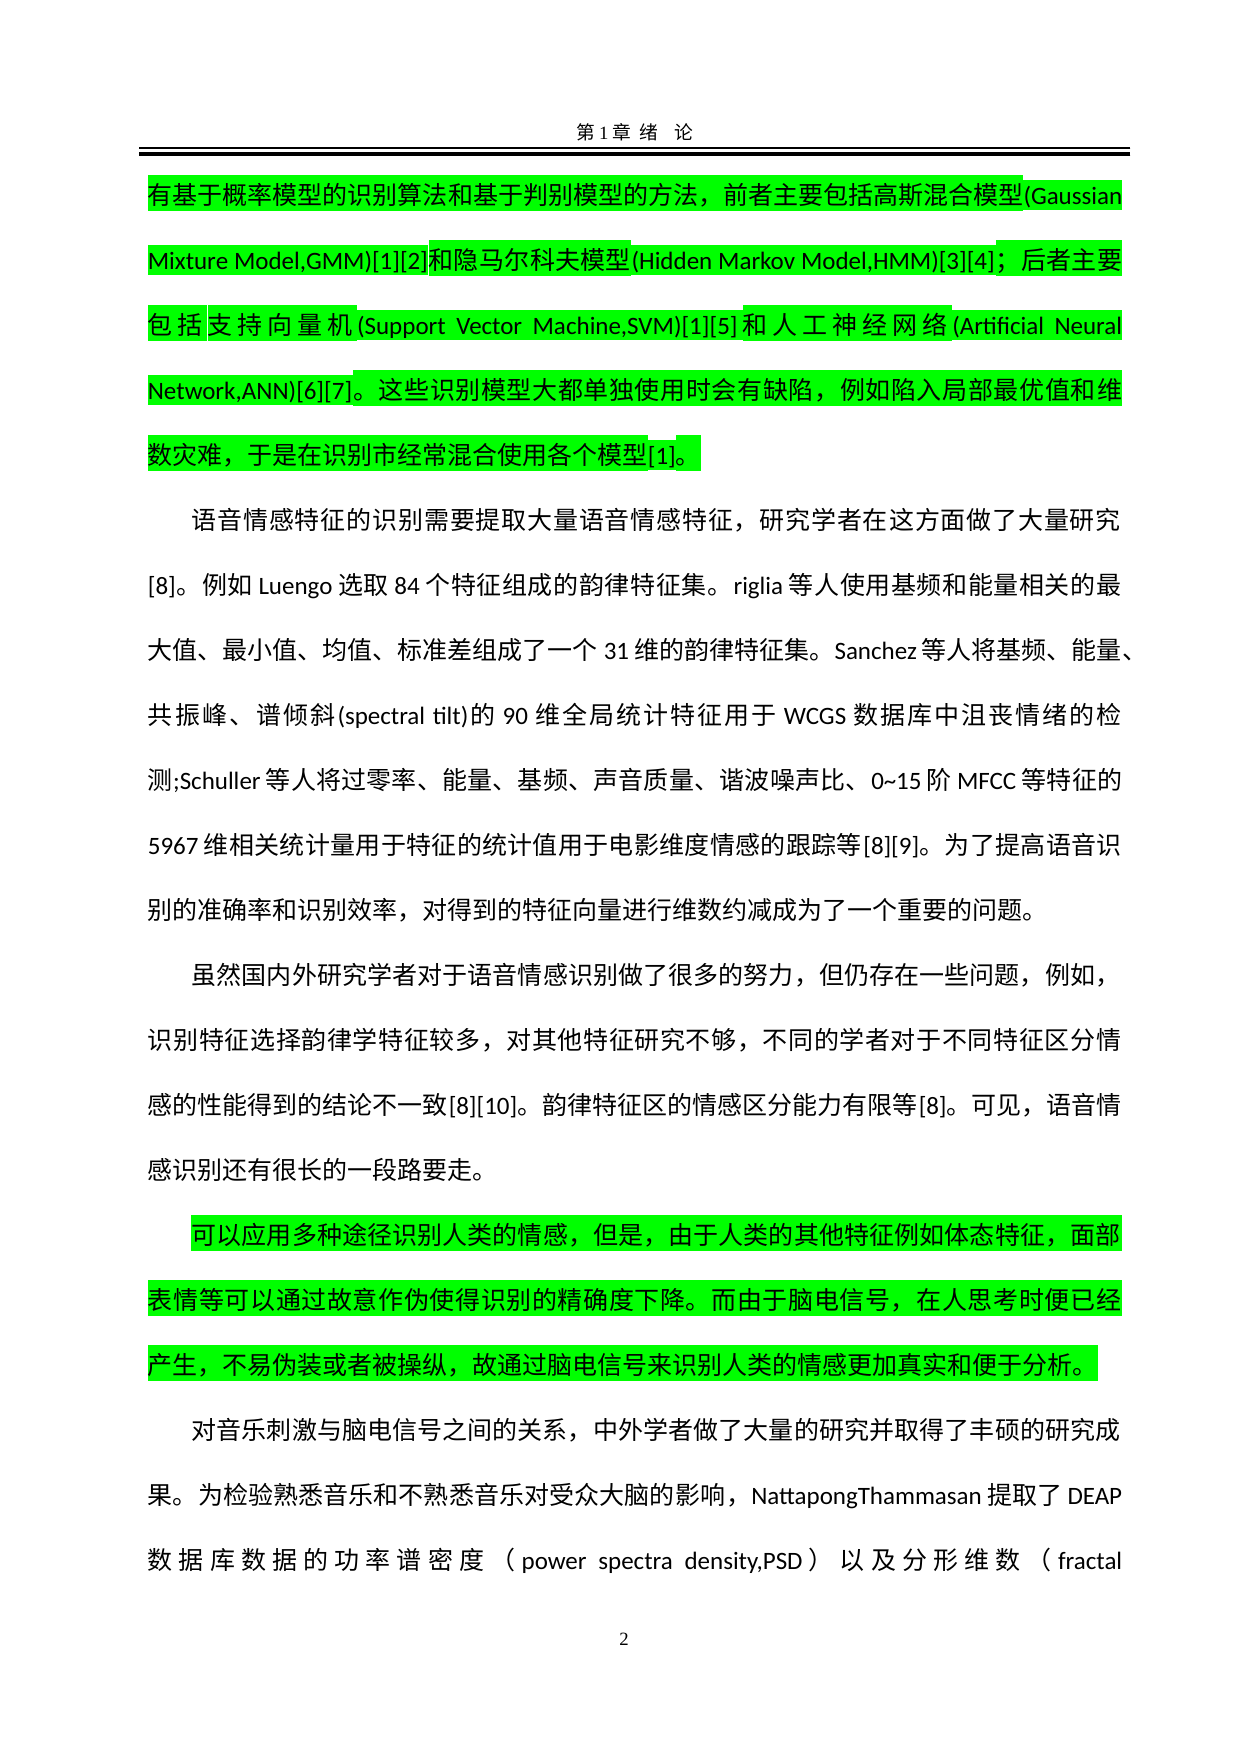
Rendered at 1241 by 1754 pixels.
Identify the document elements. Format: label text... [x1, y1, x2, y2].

text 可以应用多种途径识别人类的情感，但是，由于人类的其他特征例如体态特征，面部表情等可以通过故意作伪使得识别的精确度下降。而由于脑电信号，在人思考时便已经产生，不易伪装或者被操纵，故通过脑电信号来识别人类的情感更加真实和便于分析。 [148, 1201, 1122, 1280]
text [148, 161, 1122, 180]
text 虽然国内外研究学者对于语音情感识别做了很多的努力，但仍存在一些问题，例如，识别特征选择韵律学特征较多，对其他特征研究不够，不同的学者对于不同特征区分情感的性能得到的结论不一致[8][10]。韵律特征区的情感区分能力有限等[8]。可见，语音情感识别还有很长的一段路要走。 [148, 941, 1122, 1201]
text 可以应用多种途径识别人类的情感，但是，由于人类的其他特征例如体态特征，面部表情等可以通过故意作伪使得识别的精确度下降。而由于脑电信号，在人思考时便已经产生，不易伪装或者被操纵，故通过脑电信号来识别人类的情感更加真实和便于分析。 [148, 1316, 1122, 1396]
text 语音情感特征的识别需要提取大量语音情感特征，研究学者在这方面做了大量研究[8]。例如Luengo选取84个特征组成的韵律特征集。riglia等人使用基频和能量相关的最大值、最小值、均值、标准差组成了一个31维的韵律特征集。Sanchez等人将基频、能量、共振峰、谱倾斜(spectral tilt)的90维全局统计特征用于WCGS数据库中沮丧情绪的检测;Schuller等人将过零率、能量、基频、声音质量、谐波噪声比、0~15阶MFCC等特征的5967维相关统计量用于特征的统计值用于电影维度情感的跟踪等[8][9]。为了提高语音识别的准确率和识别效率，对得到的特征向量进行维数约减成为了一个重要的问题。 [148, 486, 1122, 941]
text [148, 1396, 1122, 1591]
